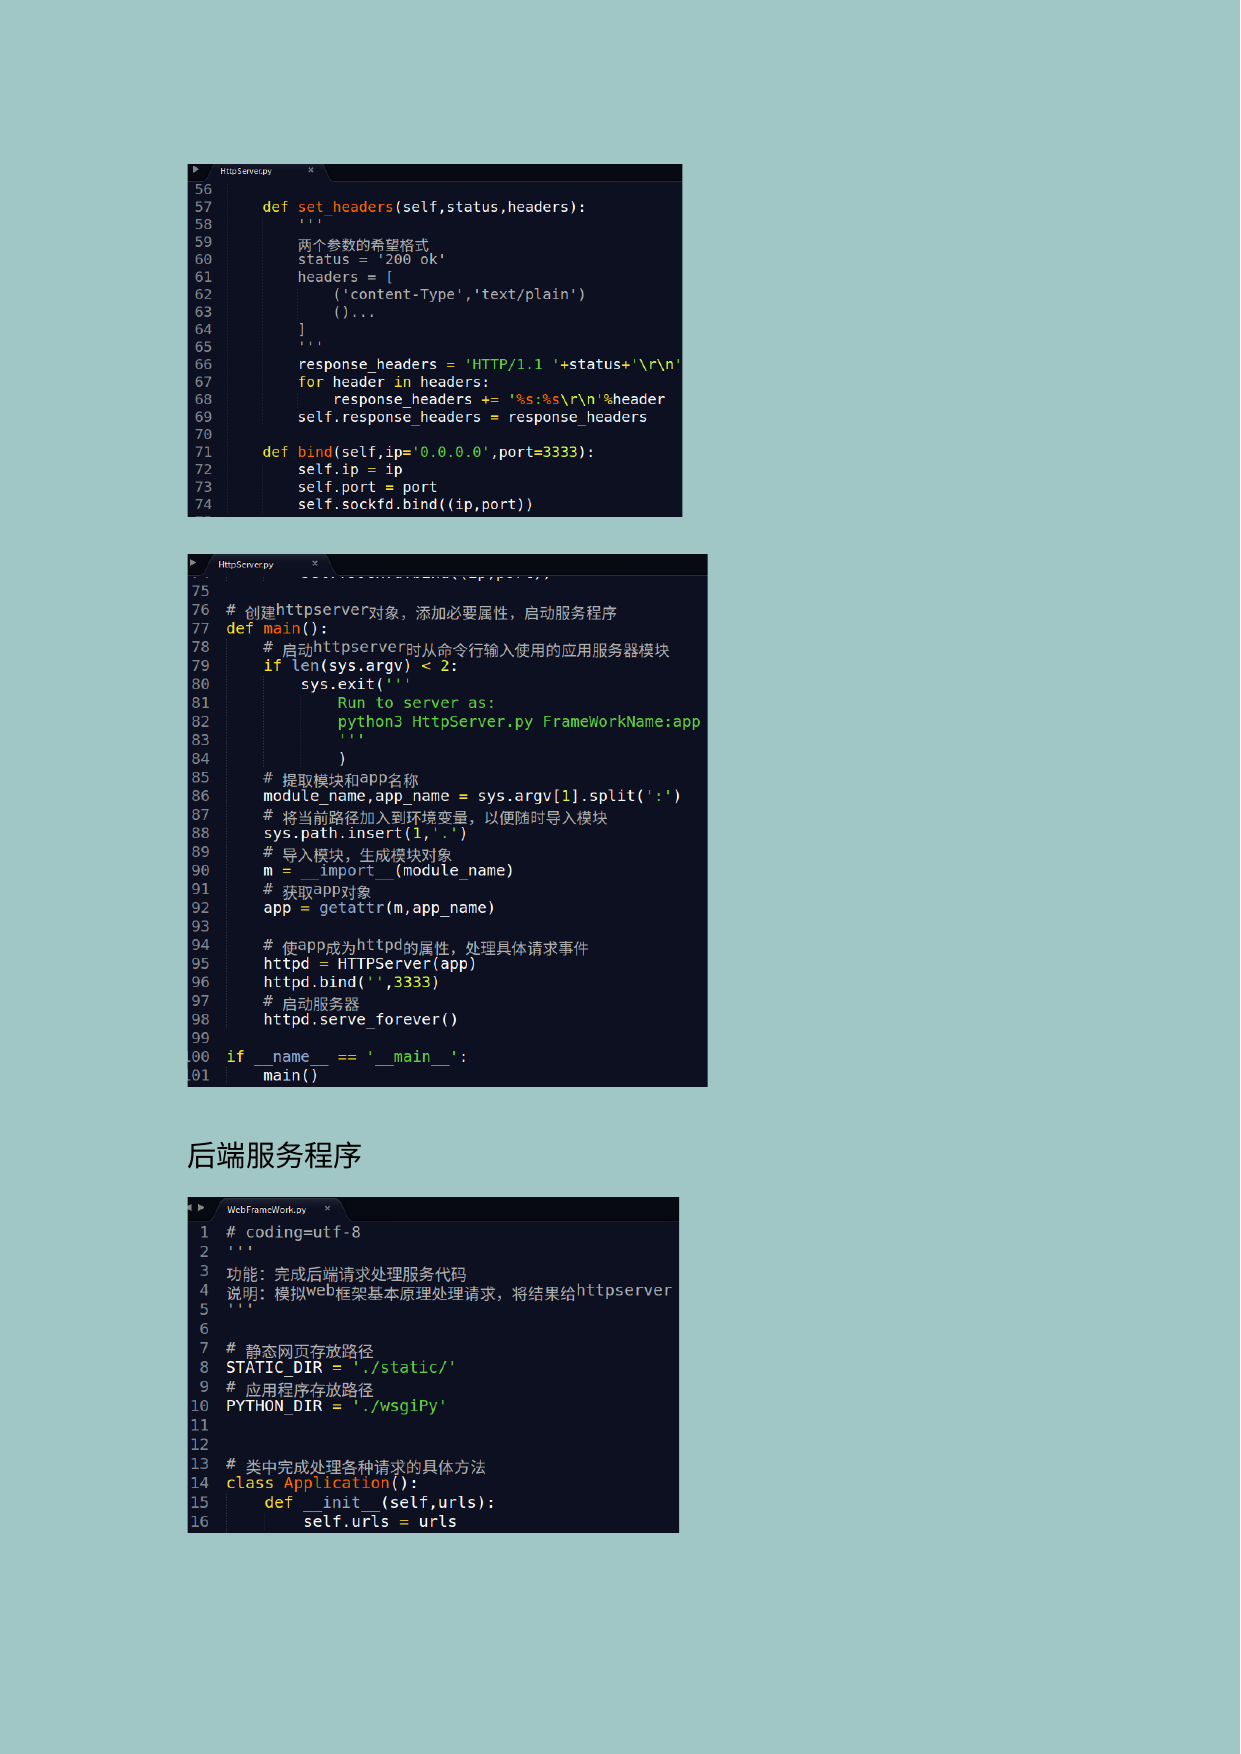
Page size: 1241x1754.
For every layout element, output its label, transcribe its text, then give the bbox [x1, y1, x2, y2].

picture [187, 554, 708, 1087]
picture [187, 1197, 680, 1533]
subtitle 后端服务程序 [187, 1121, 1053, 1186]
picture [187, 164, 683, 517]
